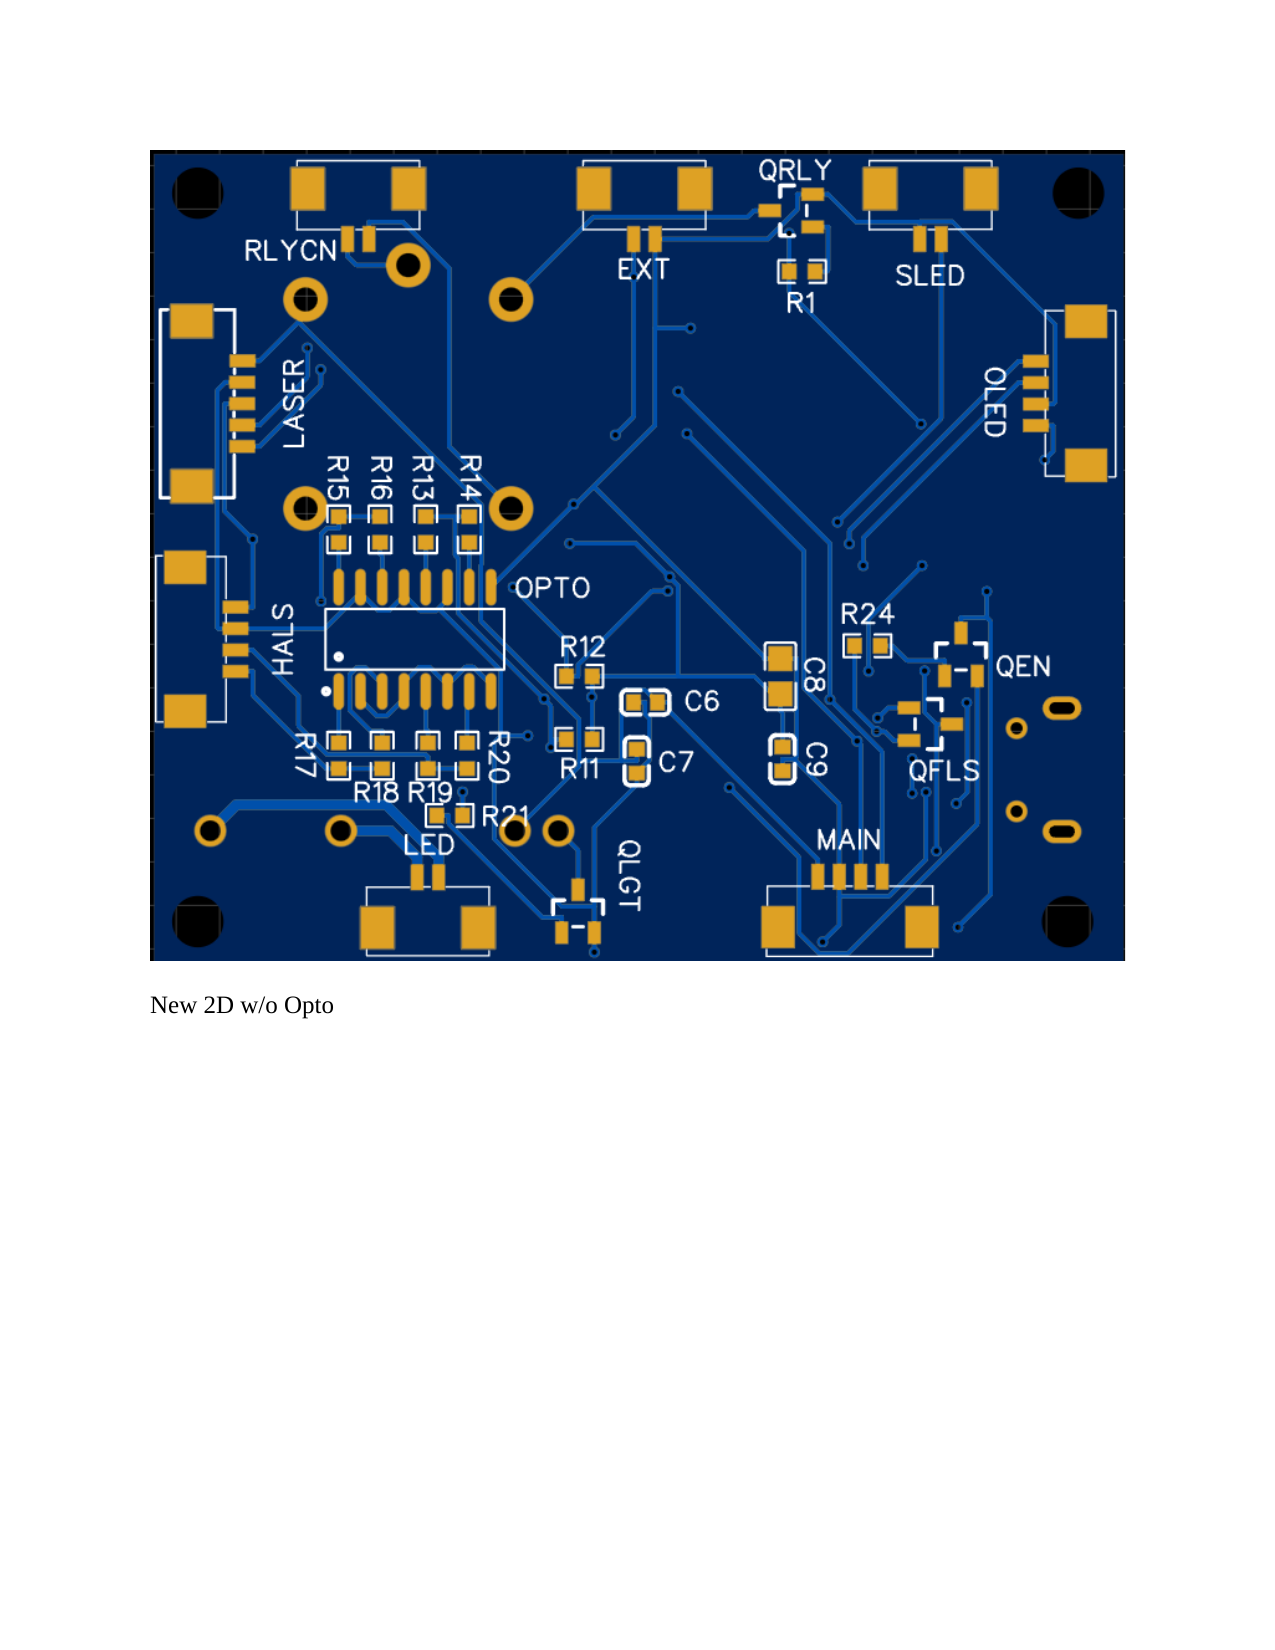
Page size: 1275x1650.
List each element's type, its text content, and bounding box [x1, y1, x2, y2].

picture [150, 150, 1125, 961]
text New 2D w/o Opto [150, 990, 1125, 1018]
